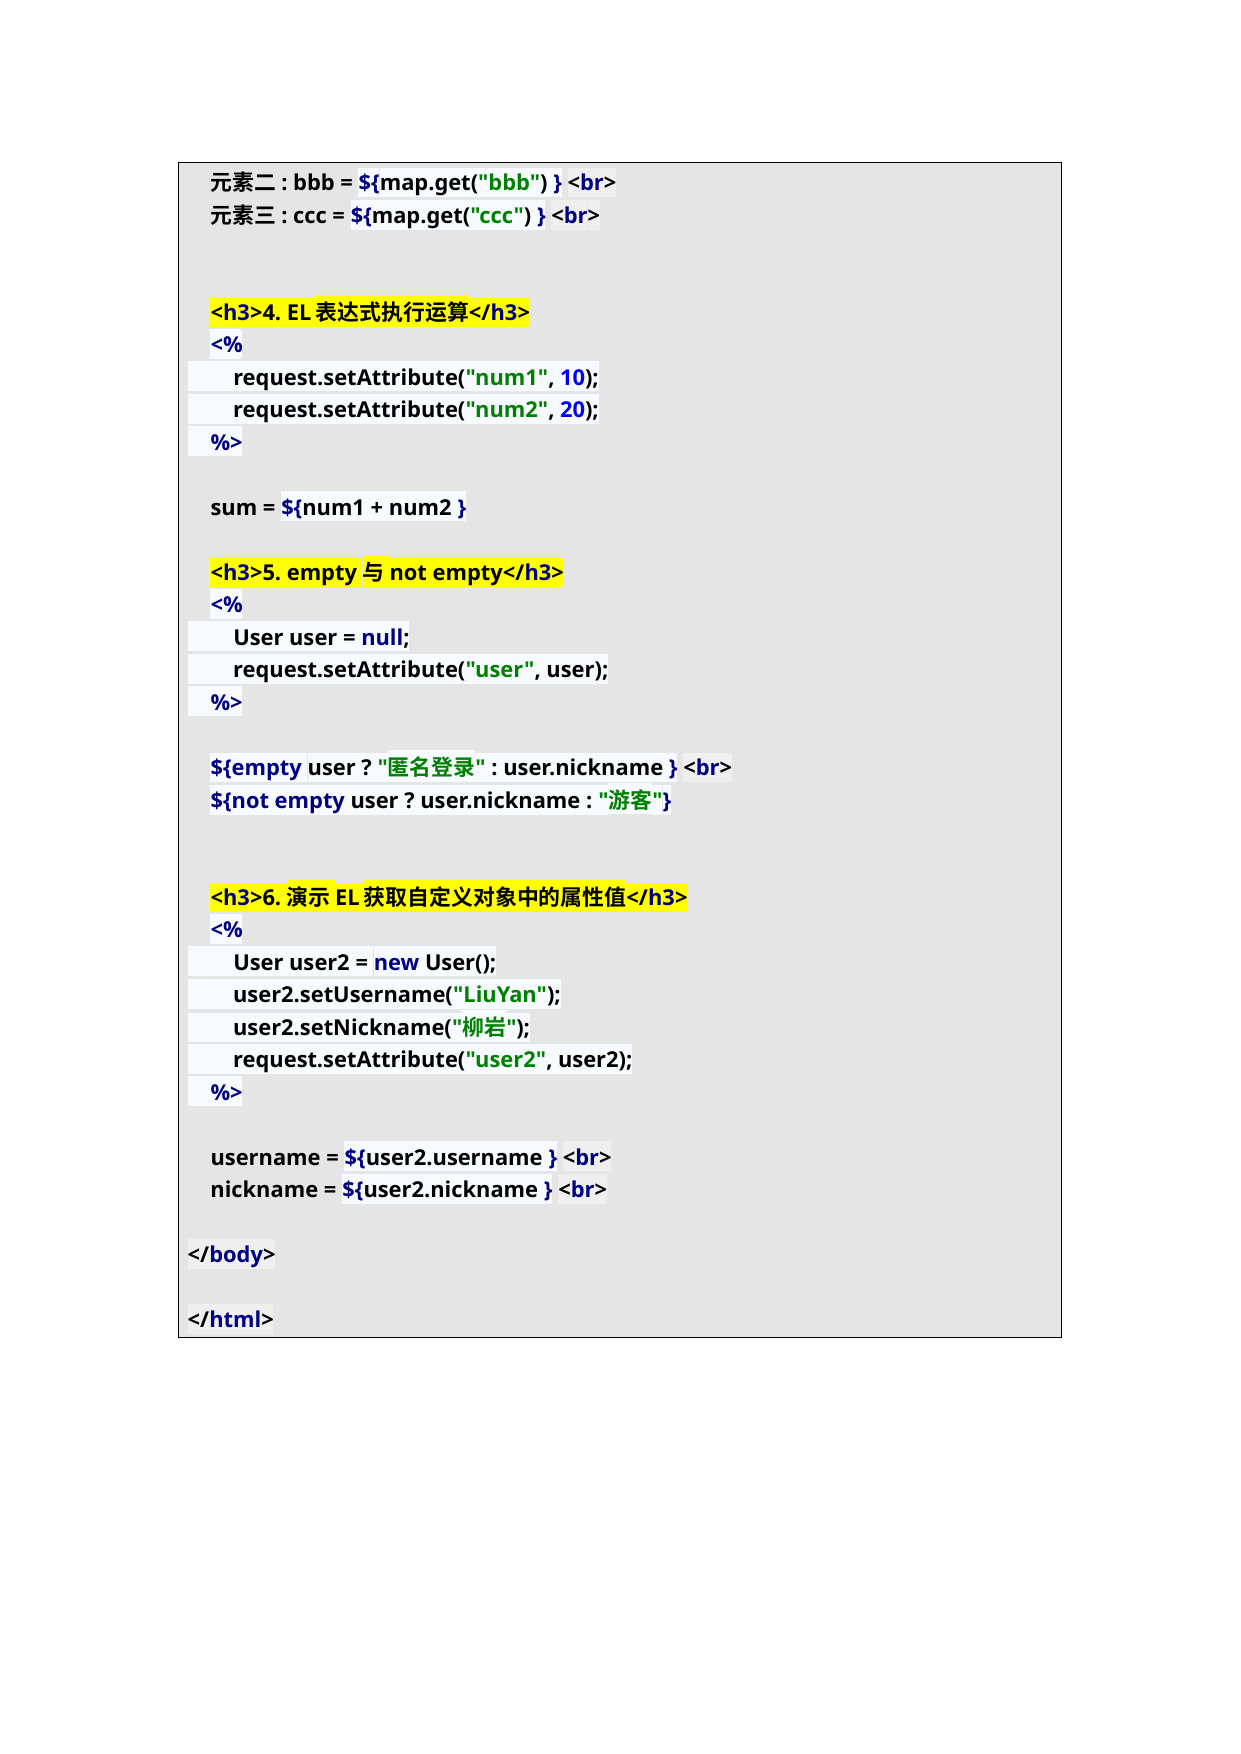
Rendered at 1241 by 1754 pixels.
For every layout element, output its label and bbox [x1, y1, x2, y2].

text [179, 163, 1061, 1337]
